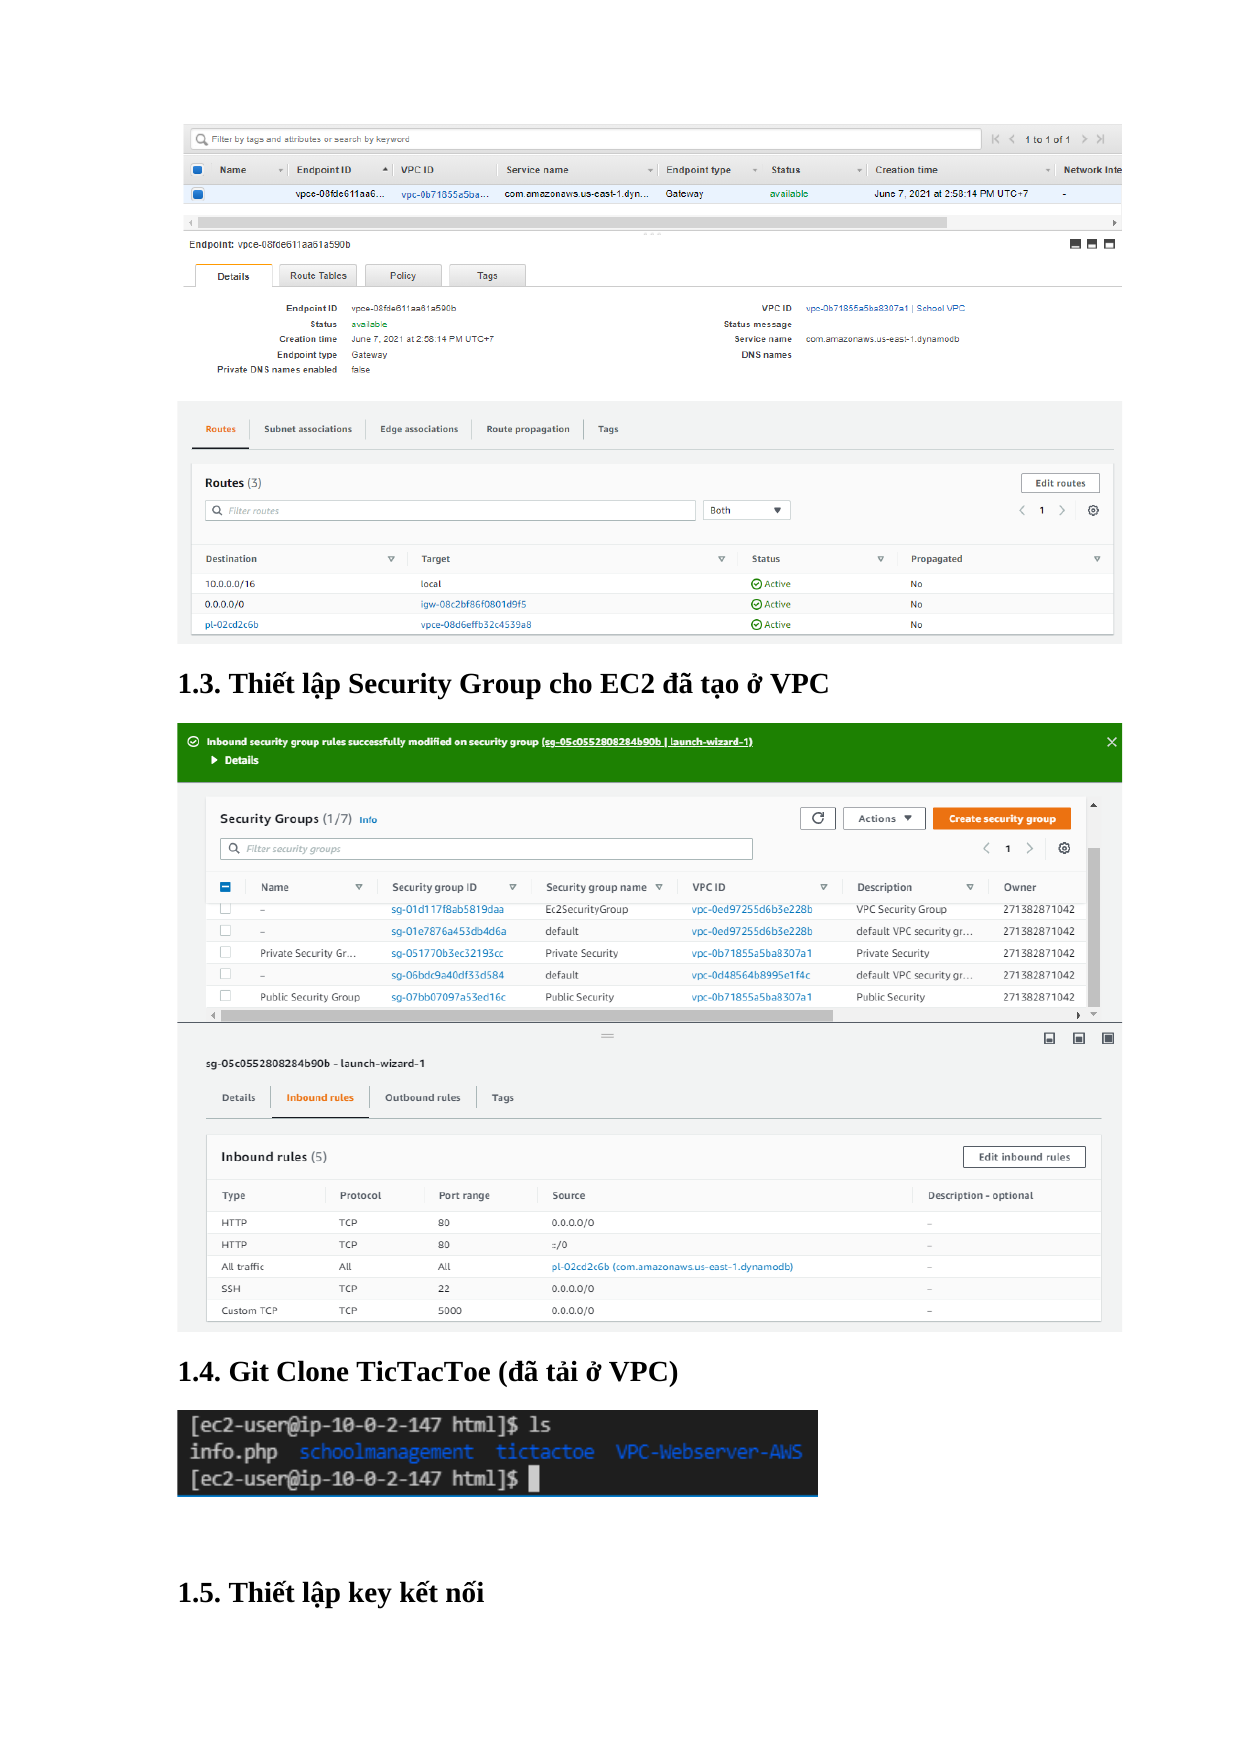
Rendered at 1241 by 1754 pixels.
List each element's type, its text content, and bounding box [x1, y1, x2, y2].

text Git Clone TicTacToe (đã tải ở VPC) [177, 1354, 1122, 1388]
text Thiết lập Security Group cho EC2 đã tạo ở VPC [177, 667, 1122, 700]
picture [177, 722, 1123, 1332]
text Thiết lập key kết nối [177, 1575, 1122, 1609]
picture [177, 118, 1123, 379]
picture [177, 1410, 818, 1497]
picture [177, 401, 1123, 644]
